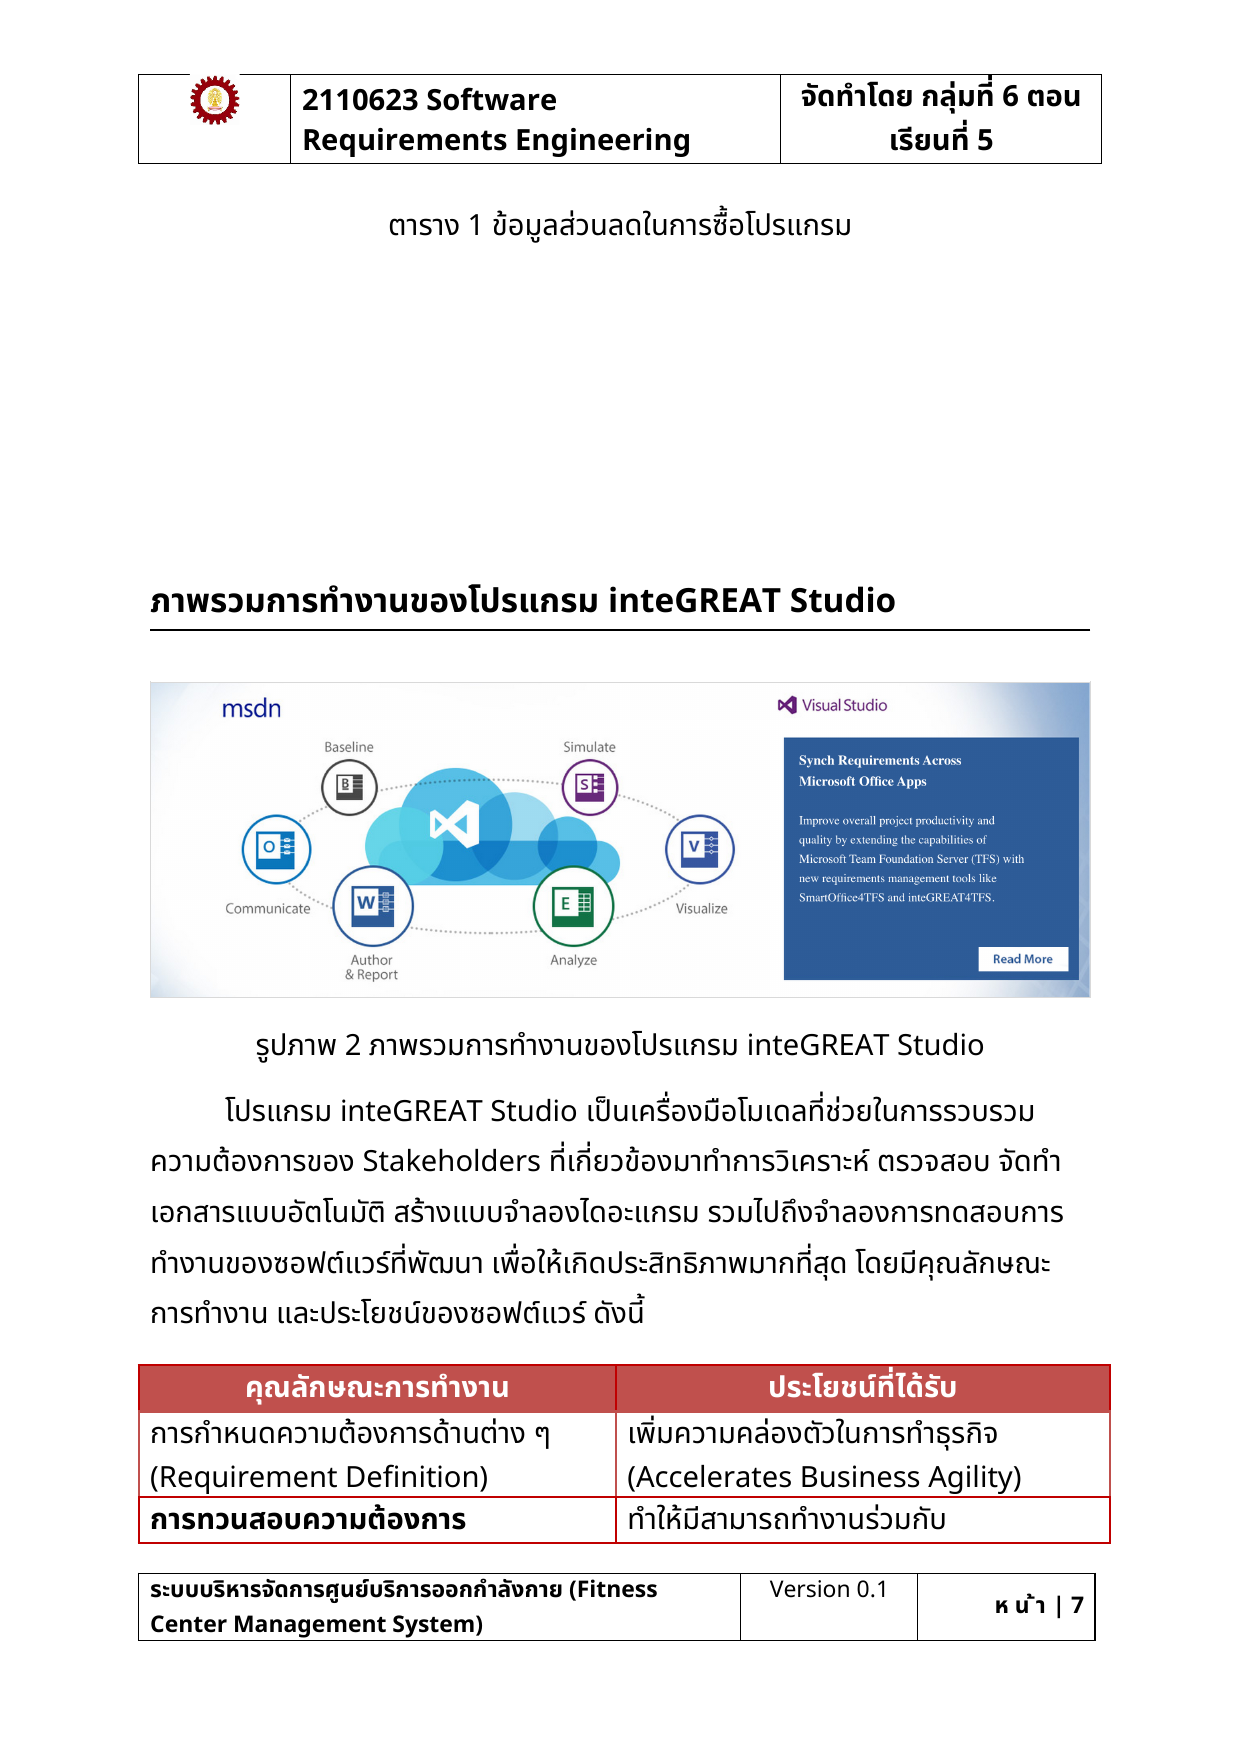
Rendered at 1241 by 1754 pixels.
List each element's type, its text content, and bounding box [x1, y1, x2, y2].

table_cell เพิ่มความคล่องตัวในการทำธุรกิจ (Accelerates Business Agility) [617, 1413, 1109, 1496]
table_header ประโยชน์ที่ได้รับ [617, 1366, 1109, 1410]
subtitle ภาพรวมการทำงานของโปรแกรม inteGREAT Studio [150, 577, 1090, 629]
text รูปภาพ 2 ภาพรวมการทำงานของโปรแกรม inteGREAT Studio [150, 1025, 1090, 1069]
table_header คุณลักษณะการทำงาน [140, 1366, 615, 1410]
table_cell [617, 1498, 1109, 1542]
text ตาราง 1 ข้อมูลส่วนลดในการซื้อโปรแกรม [150, 204, 1090, 248]
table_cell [140, 1498, 615, 1542]
table_cell การกำหนดความต้องการด้านต่าง ๆ (Requirement Definition) [140, 1413, 615, 1496]
picture [151, 683, 1090, 997]
picture [189, 74, 240, 125]
text โปรแกรม inteGREAT Studio เป็นเครื่องมือโมเดลที่ช่วยในการรวบรวมความต้องการของ Stakeholders ที่เกี่ยวข้องมาทำการวิเคราะห์ ตรวจสอบ จัดทำเอกสารแบบอัตโนมัติ สร้างแบบจำลองไดอะแกรม รวมไปถึงจำลองการทดสอบการทำงานของซอฟต์แวร์ที่พัฒนา เพื่อให้เกิดประสิทธิภาพมากที่สุด โดยมีคุณลักษณะการทำงาน และประโยชน์ของซอฟต์แวร์ ดังนี้ [150, 1090, 1090, 1337]
